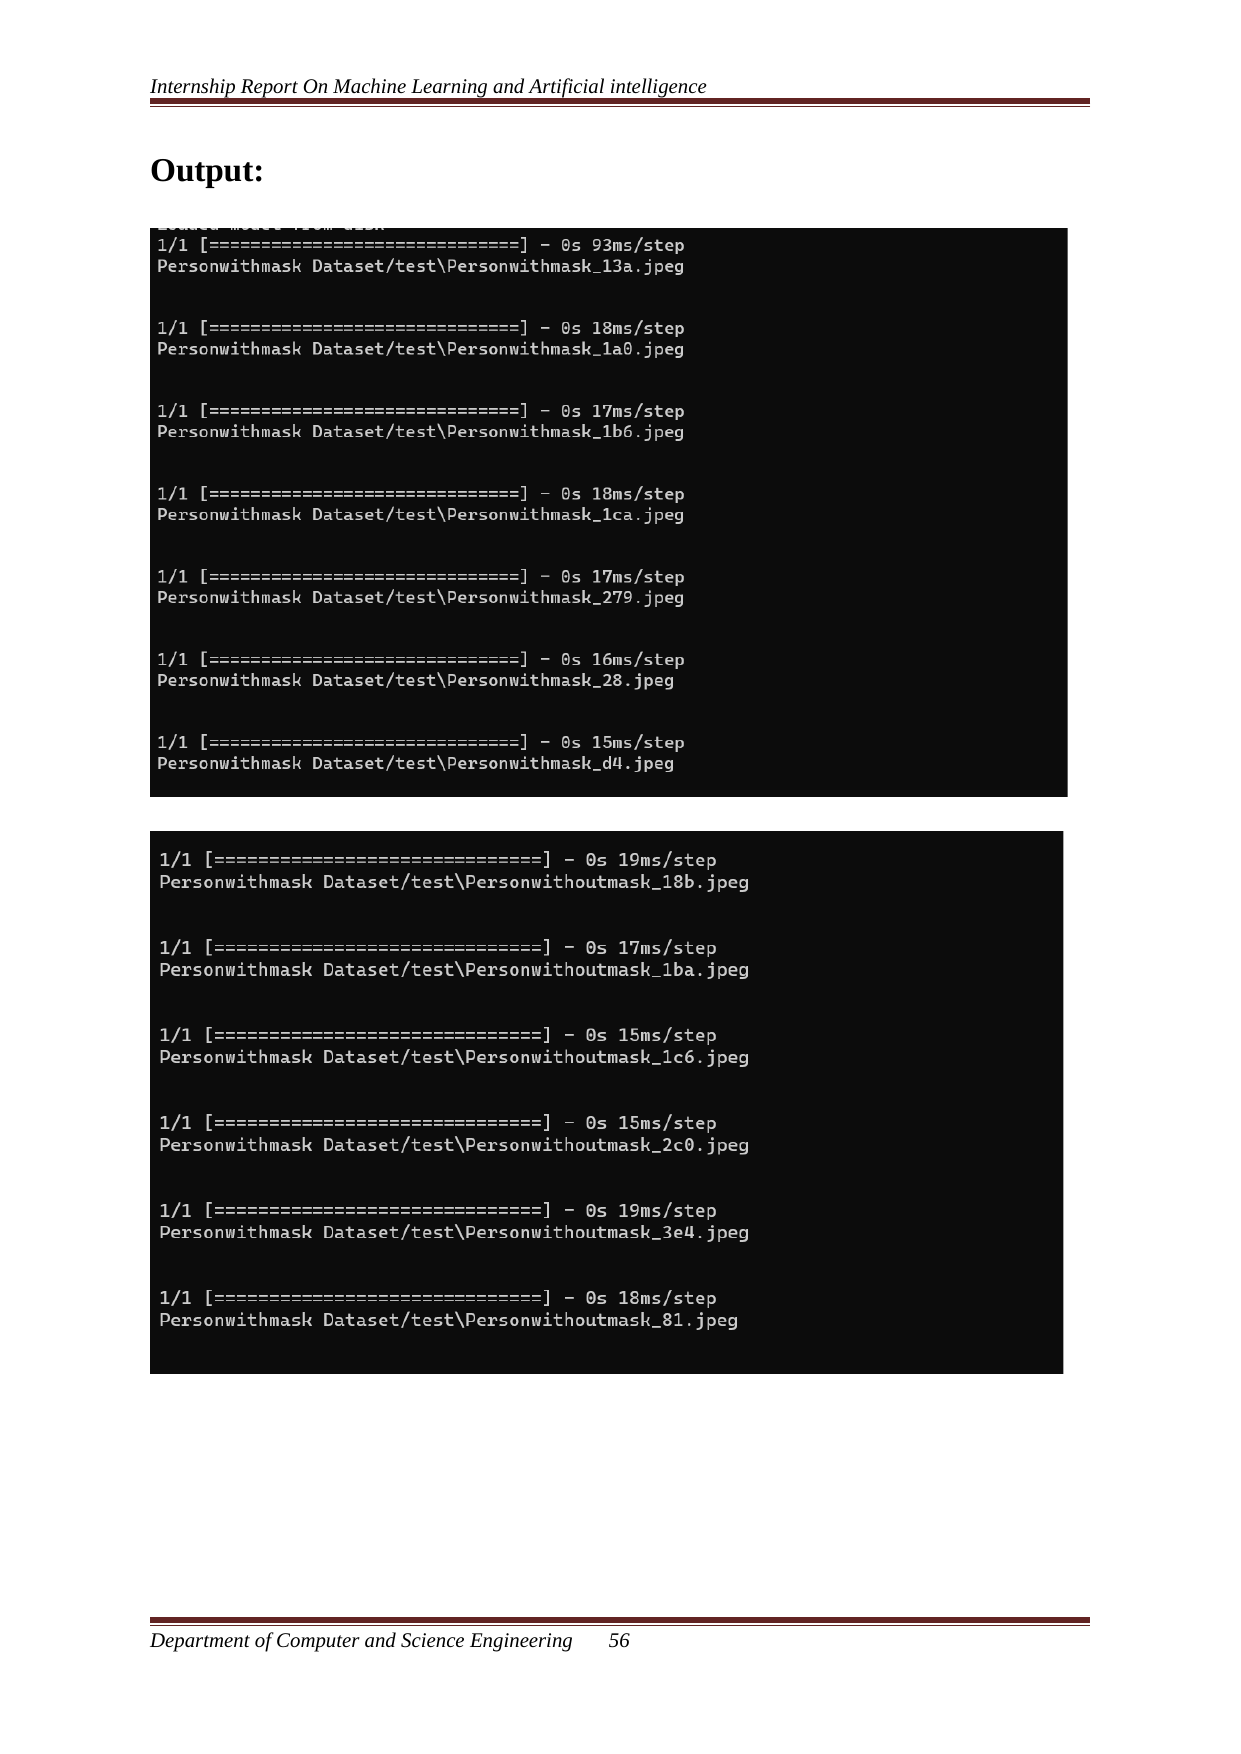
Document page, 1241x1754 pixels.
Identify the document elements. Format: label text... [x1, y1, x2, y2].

text Output: [150, 150, 1090, 188]
picture [150, 831, 1064, 1374]
picture [150, 228, 1068, 797]
